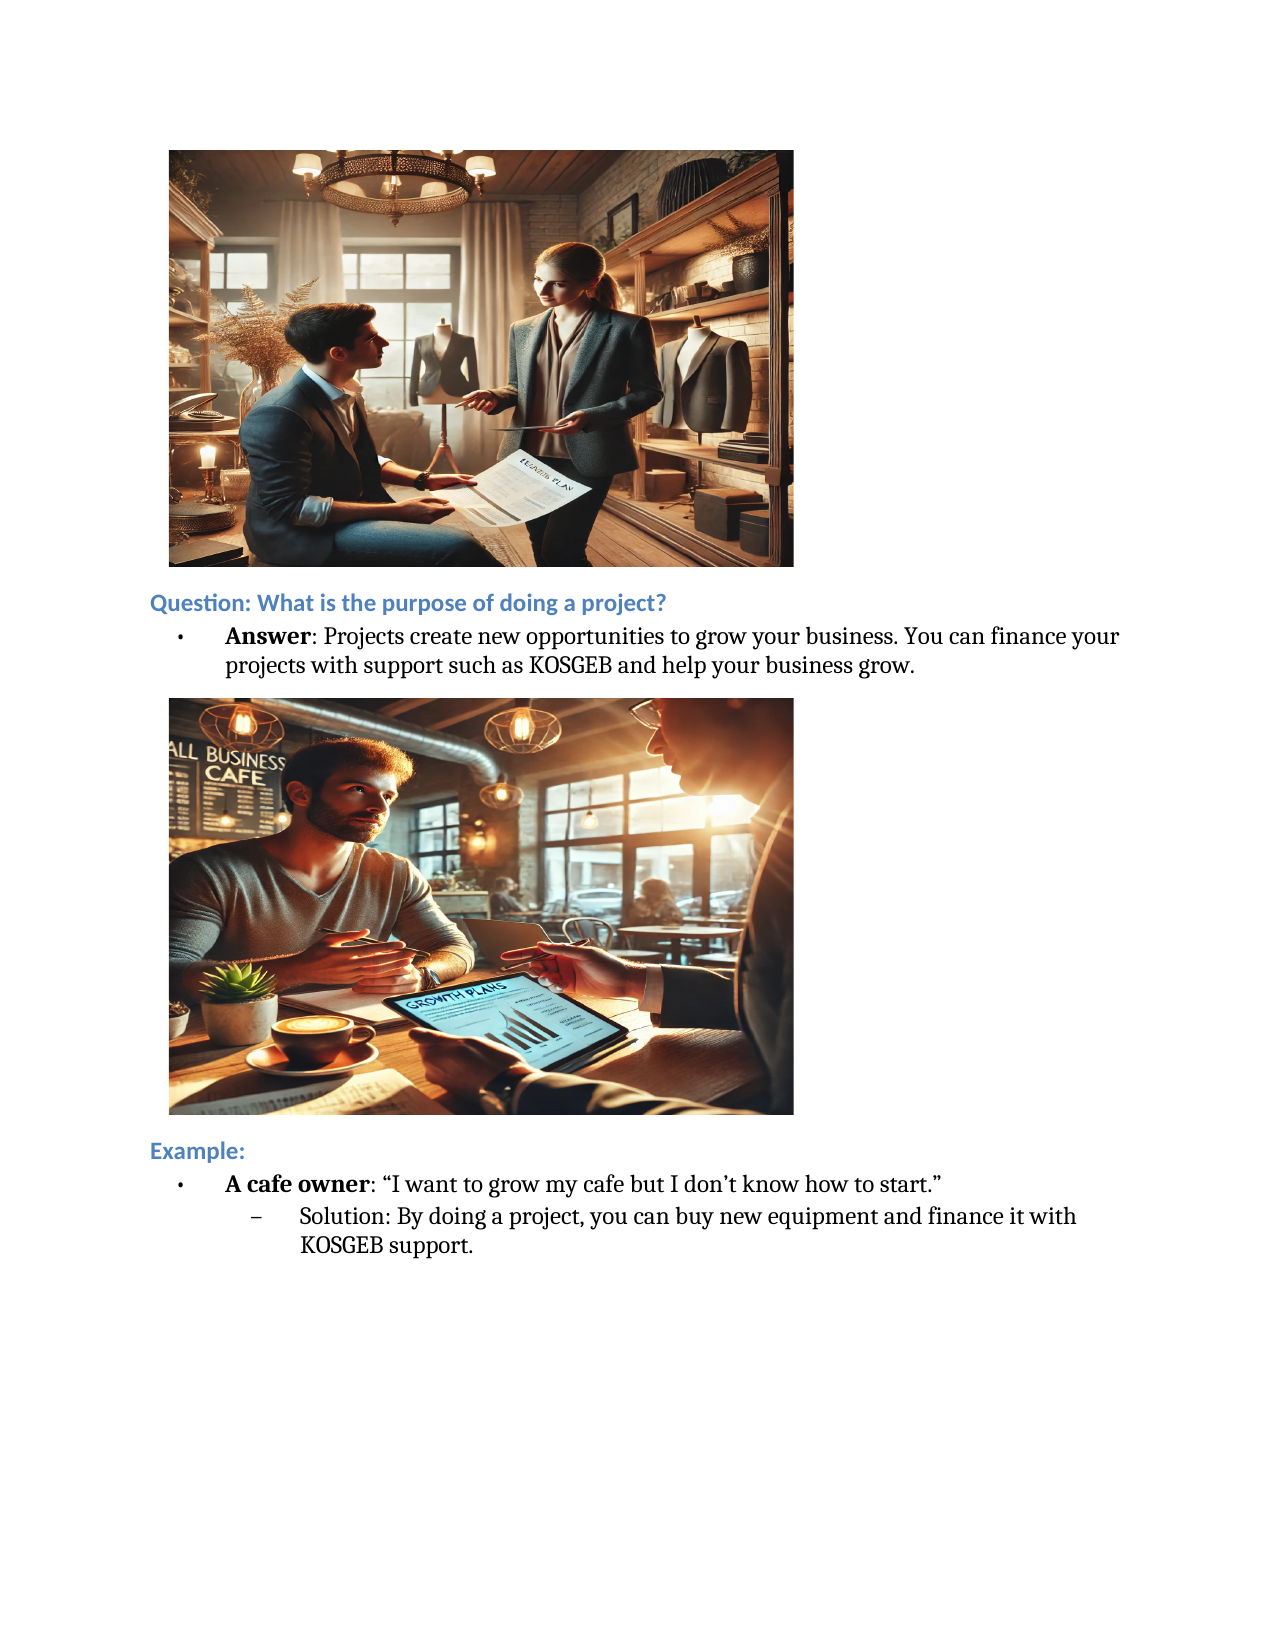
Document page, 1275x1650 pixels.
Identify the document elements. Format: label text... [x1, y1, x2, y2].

picture [168, 150, 794, 567]
list A cafe owner: “I want to grow my cafe but I don’t know how to start.” [175, 1170, 1125, 1198]
picture [168, 698, 794, 1115]
subtitle Question: What is the purpose of doing a project? [150, 587, 1125, 618]
list Answer: Projects create new opportunities to grow your business. You can finance your projects with support such as KOSGEB and help your business grow. [175, 622, 1125, 679]
subtitle Example: [150, 1136, 1125, 1166]
list Solution: By doing a project, you can buy new equipment and finance it with KOSGEB support. [250, 1202, 1125, 1260]
